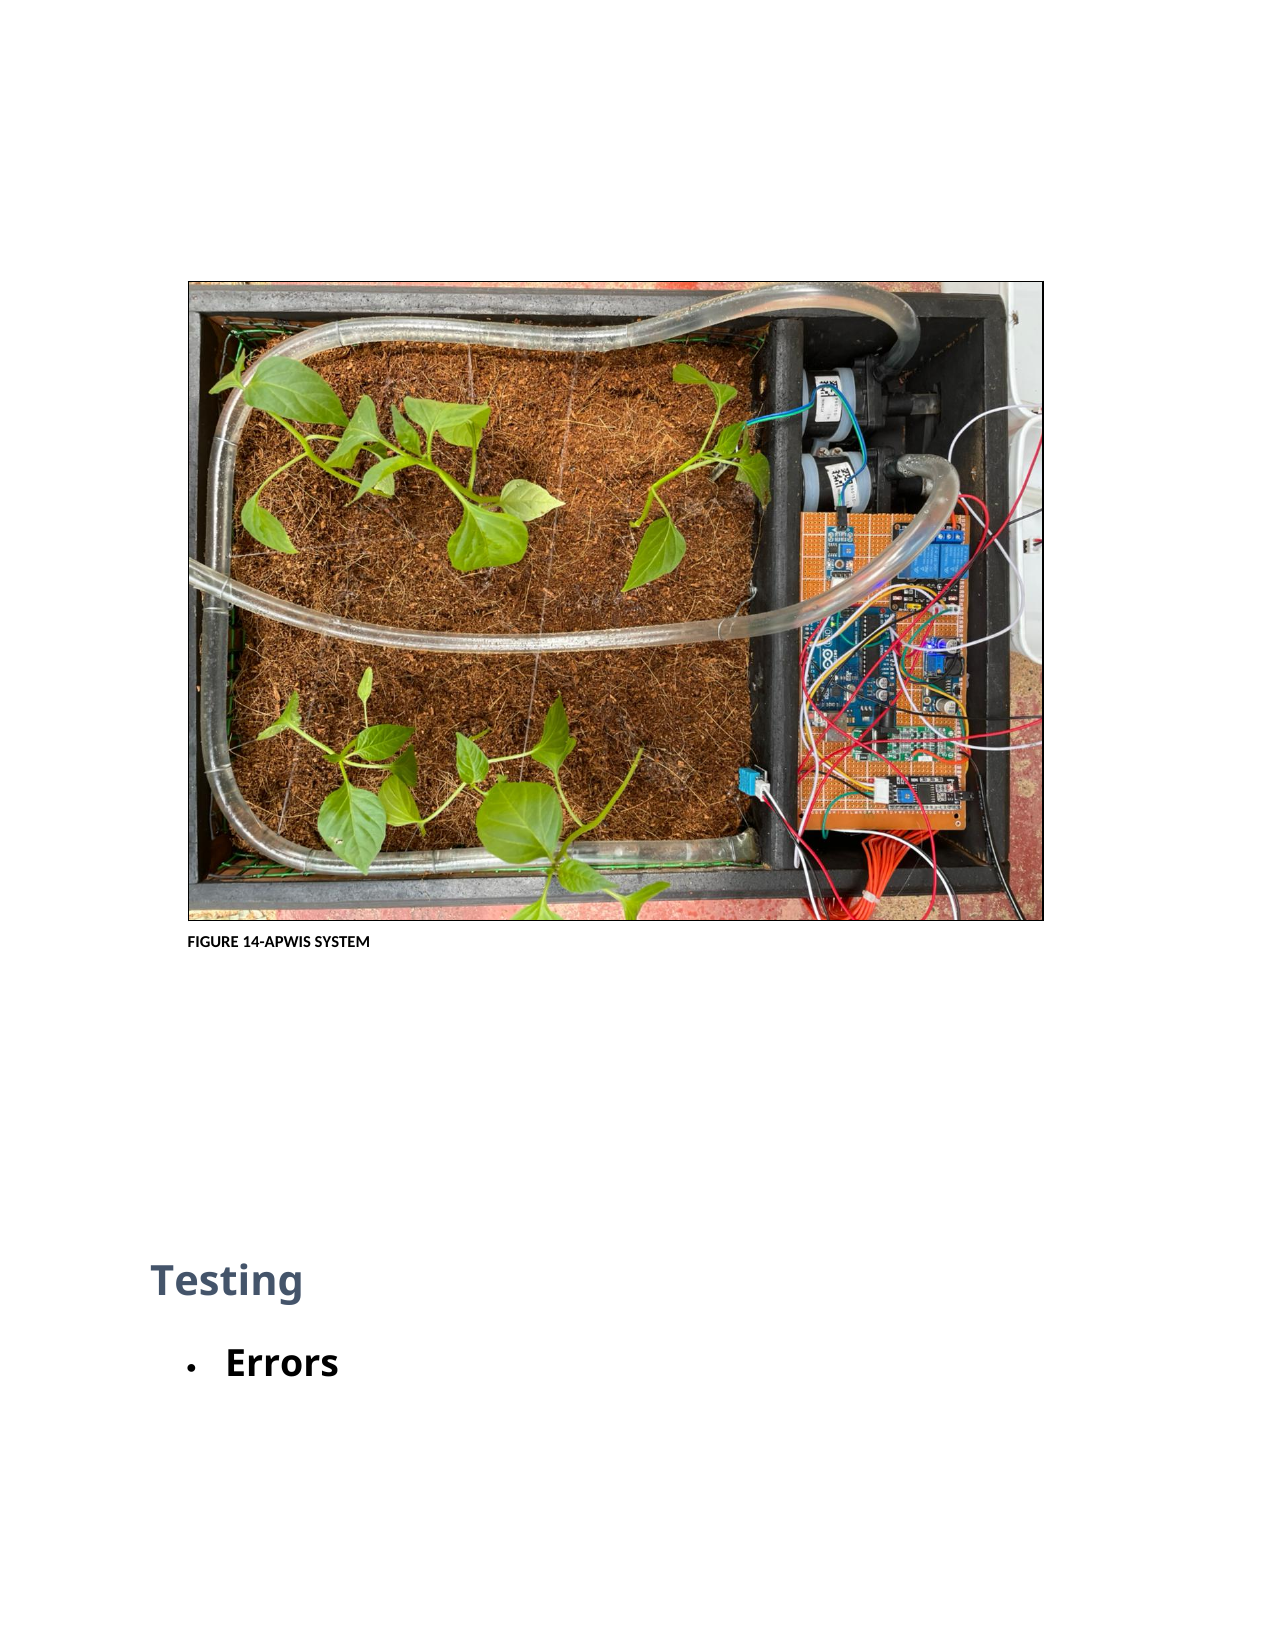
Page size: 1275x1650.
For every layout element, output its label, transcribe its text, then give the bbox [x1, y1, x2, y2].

list Errors [187, 1337, 1200, 1388]
picture [189, 282, 1042, 920]
text Testing [150, 1251, 1200, 1307]
